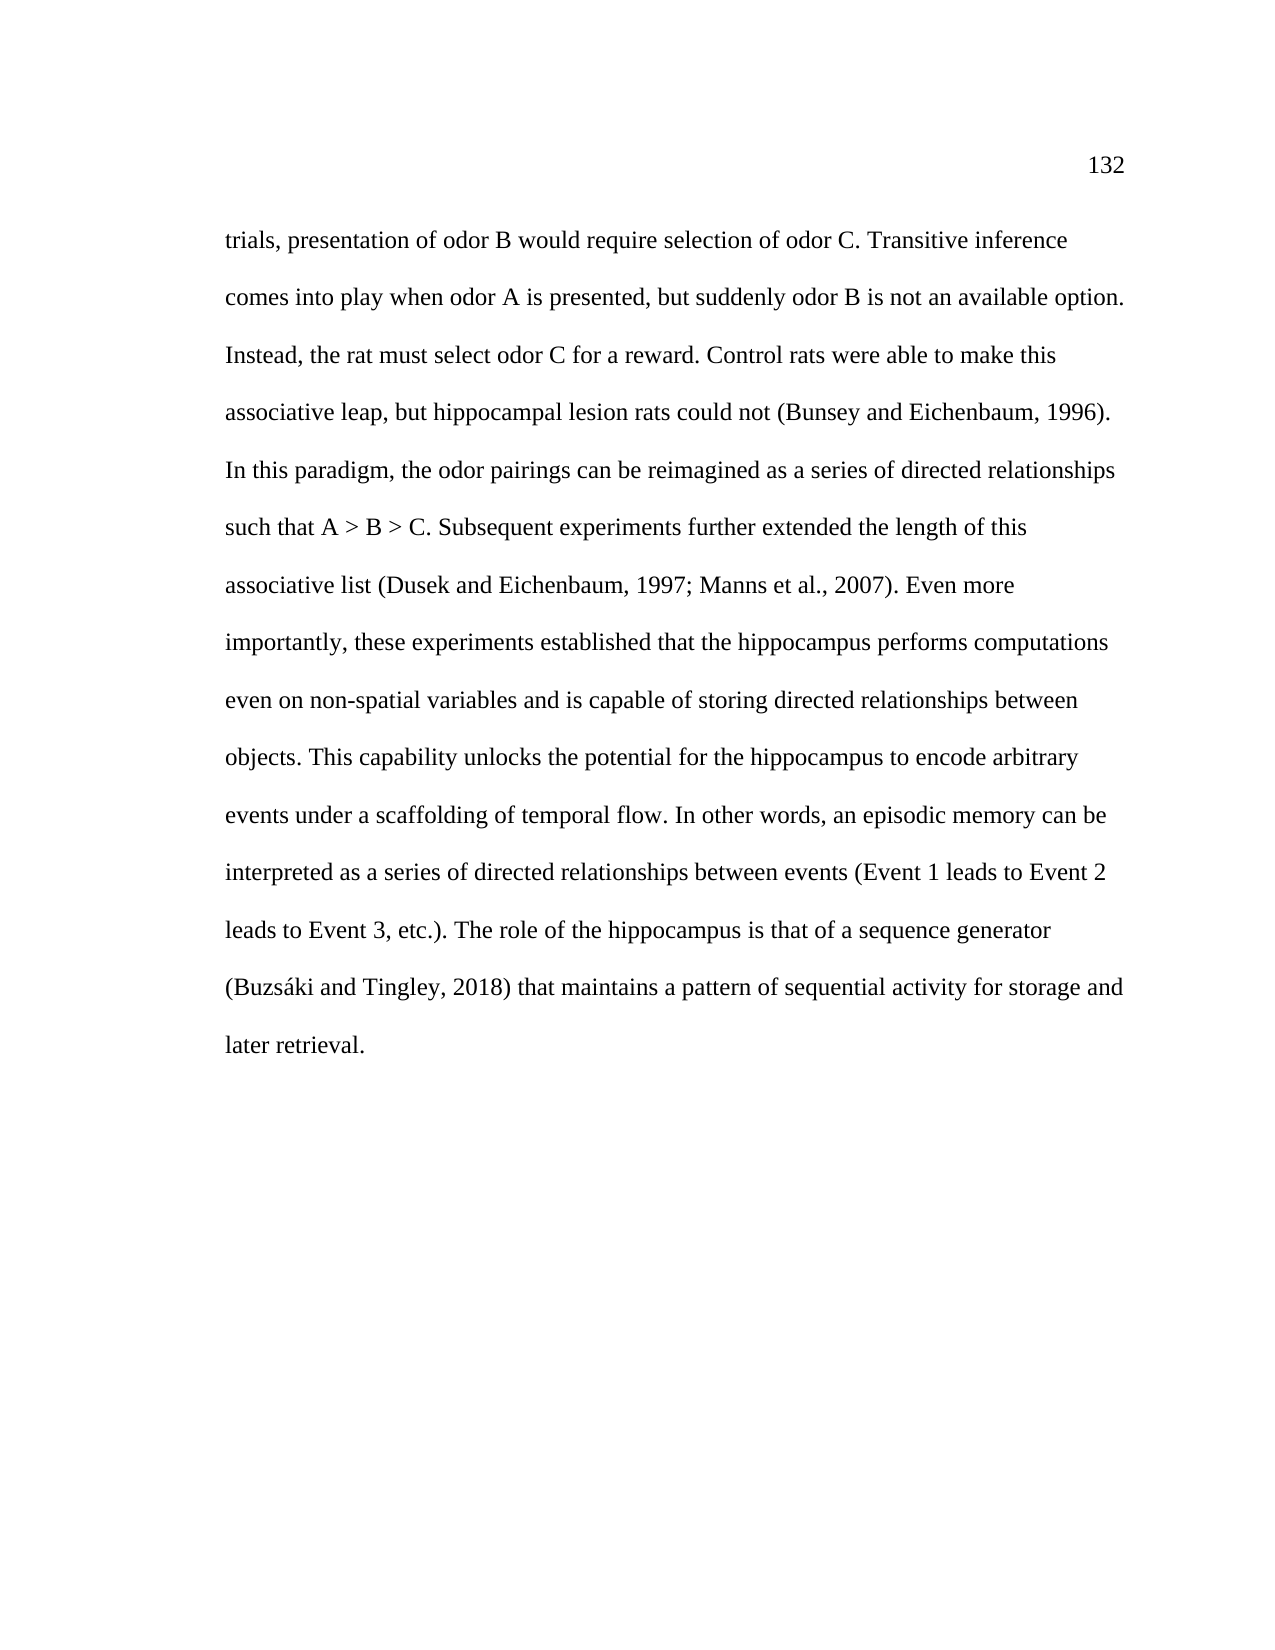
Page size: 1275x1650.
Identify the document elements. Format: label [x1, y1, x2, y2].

text [225, 225, 1125, 1059]
